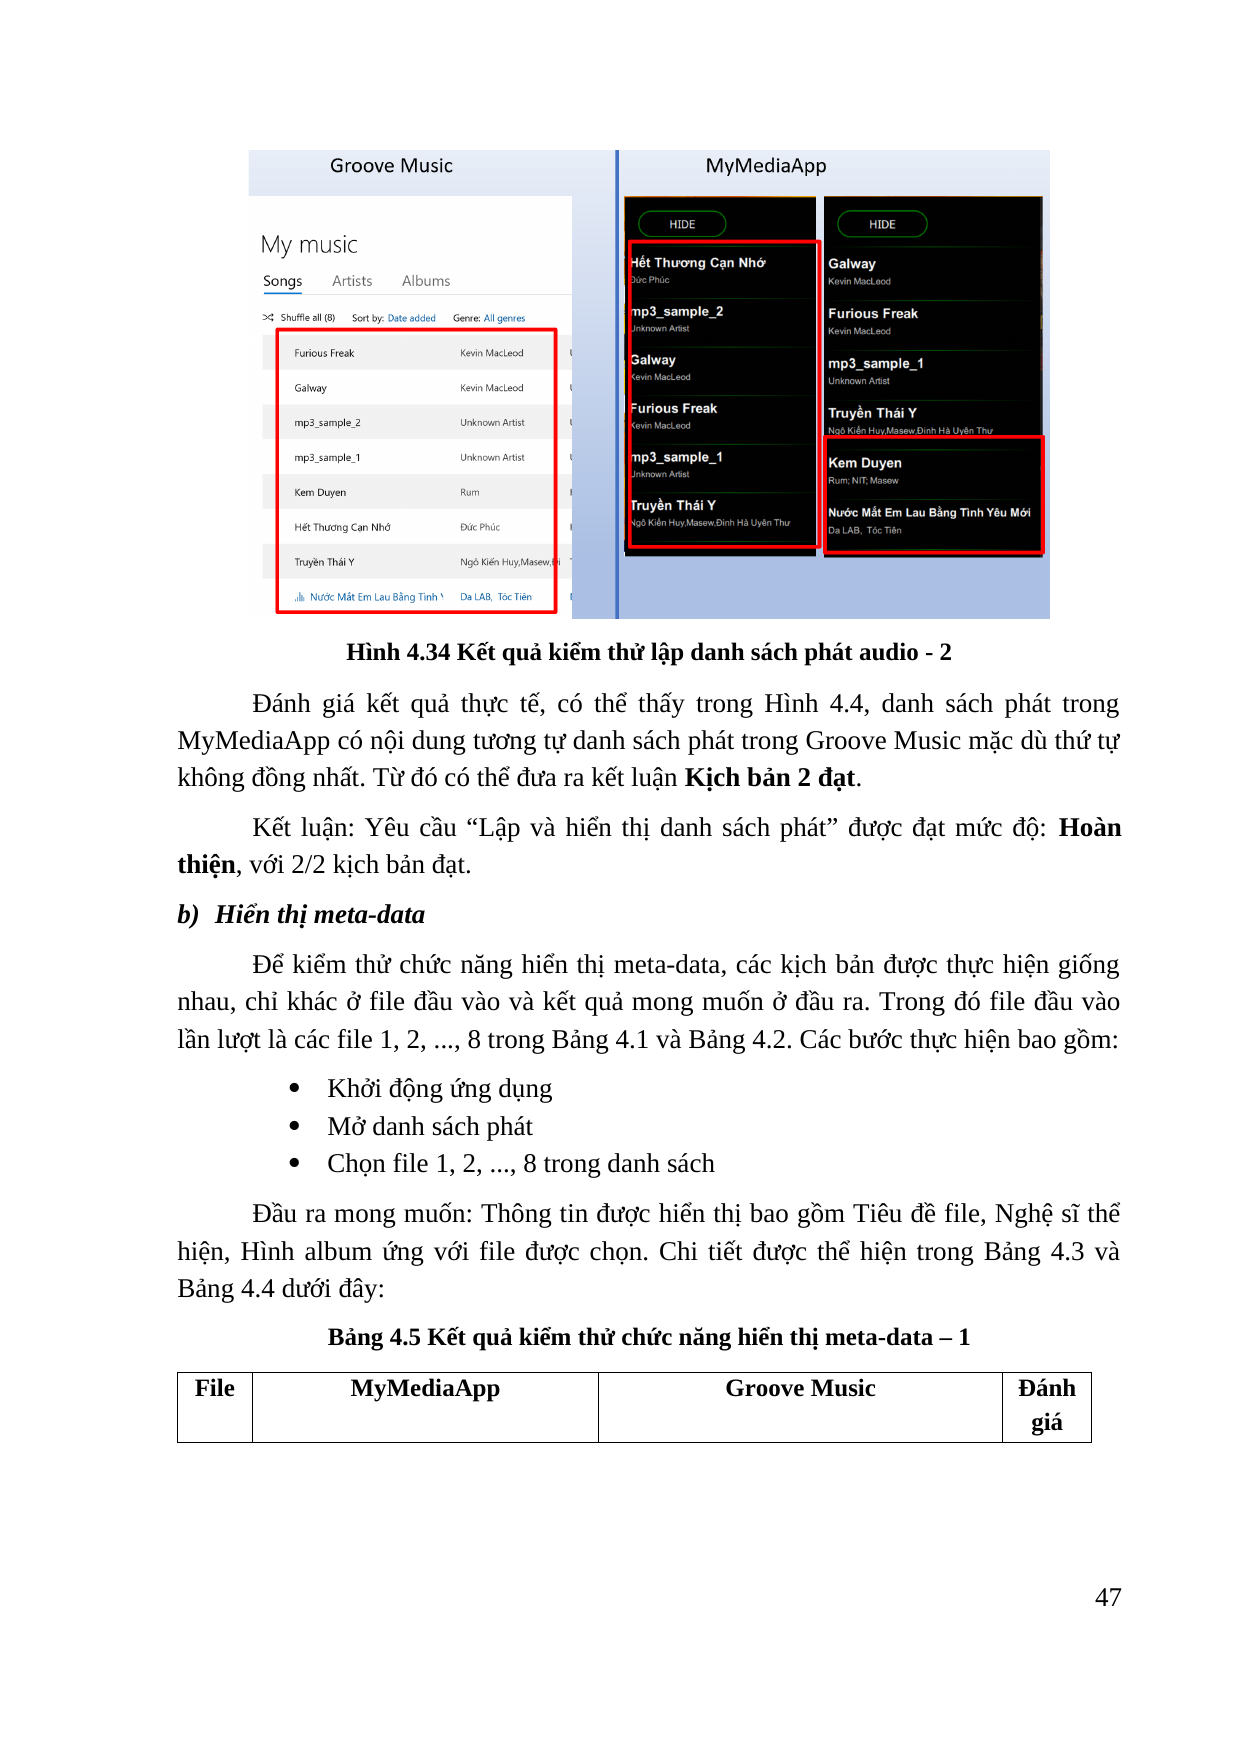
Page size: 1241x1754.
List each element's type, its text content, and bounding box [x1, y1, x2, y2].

table_header File [178, 1373, 252, 1442]
text Kết luận: Yêu cầu “Lập và hiển thị danh sách phát” được đạt mức độ: Hoàn thiện, với 2/2 kịch bản đạt. [177, 811, 1122, 880]
list Khởi động ứng dụng [289, 1073, 1122, 1104]
list Hiển thị meta-data [177, 898, 1122, 929]
list Chọn file 1, 2, ..., 8 trong danh sách [289, 1148, 1122, 1179]
table_header Groove Music [599, 1373, 1002, 1442]
text Đầu ra mong muốn: Thông tin được hiển thị bao gồm Tiêu đề file, Nghệ sĩ thể hiện, Hình album ứng với file được chọn. Chi tiết được thể hiện trong Bảng 4.3 và Bảng 4.4 dưới đây: [177, 1198, 1122, 1303]
table_header MyMediaApp [253, 1373, 598, 1442]
text Để kiểm thử chức năng hiển thị meta-data, các kịch bản được thực hiện giống nhau, chỉ khác ở file đầu vào và kết quả mong muốn ở đầu ra. Trong đó file đầu vào lần lượt là các file 1, 2, ..., 8 trong Bảng 4.1 và Bảng 4.2. Các bước thực hiện bao gồm: [177, 948, 1122, 1054]
table_header Đánh giá [1003, 1373, 1091, 1442]
text Đánh giá kết quả thực tế, có thể thấy trong Hình 4.4, danh sách phát trong MyMediaApp có nội dung tương tự danh sách phát trong Groove Music mặc dù thứ tự không đồng nhất. Từ đó có thể đưa ra kết luận Kịch bản 2 đạt. [177, 687, 1122, 793]
list Mở danh sách phát [289, 1110, 1122, 1141]
picture [248, 150, 1050, 619]
